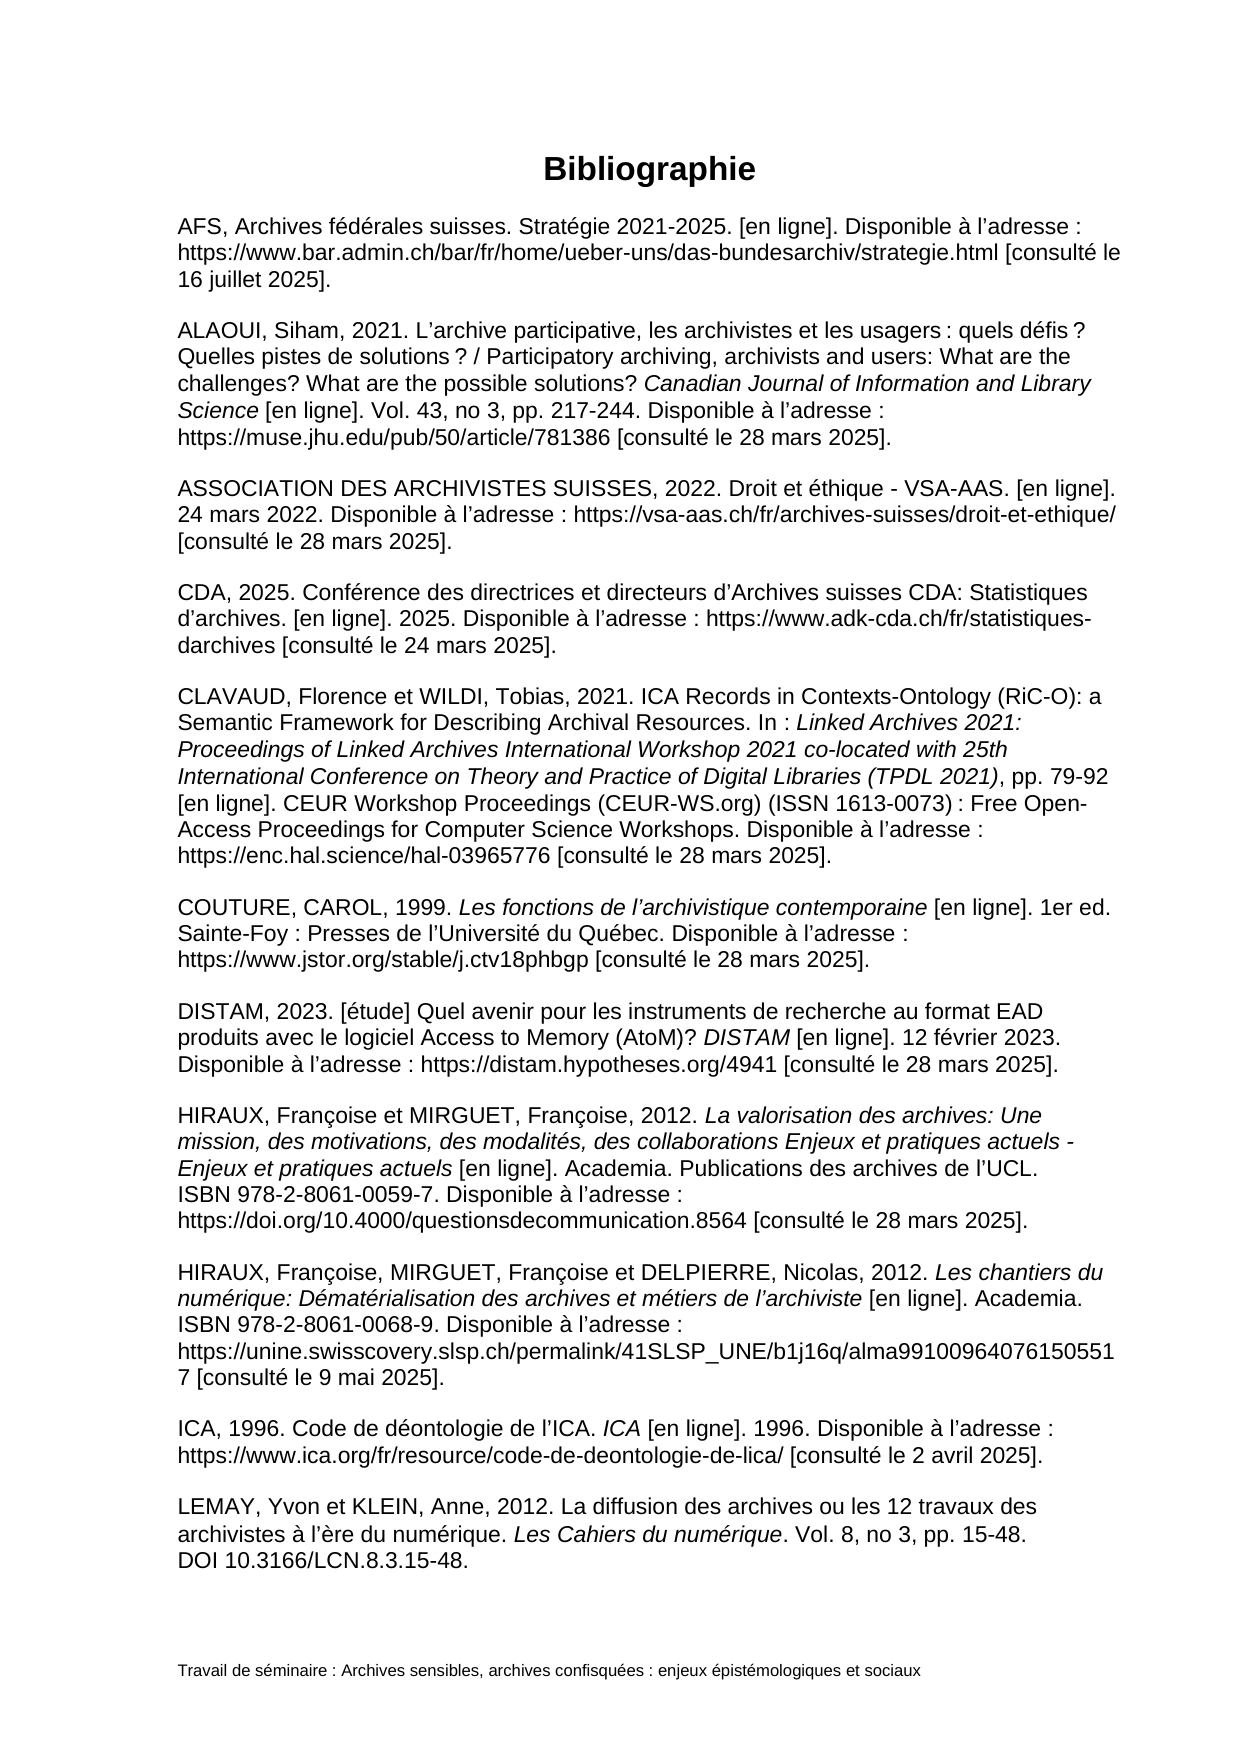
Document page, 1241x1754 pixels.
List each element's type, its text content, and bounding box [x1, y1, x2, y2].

text ICA, 1996. Code de déontologie de l’ICA. ICA [en ligne]. 1996. Disponible à l’adresse : https://www.ica.org/fr/resource/code-de-deontologie-de-lica/ [consulté le 2 avril 2025]. [177, 1415, 1122, 1468]
text CLAVAUD, Florence et WILDI, Tobias, 2021. ICA Records in Contexts-Ontology (RiC-O): a Semantic Framework for Describing Archival Resources. In : Linked Archives 2021: Proceedings of Linked Archives International Workshop 2021 co-located with 25th International Conference on Theory and Practice of Digital Libraries (TPDL 2021), pp. 79‑92 [en ligne]. CEUR Workshop Proceedings (CEUR-WS.org) (ISSN 1613-0073) : Free Open-Access Proceedings for Computer Science Workshops. Disponible à l’adresse : https://enc.hal.science/hal-03965776 [consulté le 28 mars 2025]. [177, 683, 1122, 869]
text LEMAY, Yvon et KLEIN, Anne, 2012. La diffusion des archives ou les 12 travaux des archivistes à l’ère du numérique. Les Cahiers du numérique. Vol. 8, no 3, pp. 15‑48. DOI 10.3166/LCN.8.3.15-48. [177, 1493, 1122, 1573]
text HIRAUX, Françoise et MIRGUET, Françoise, 2012. La valorisation des archives: Une mission, des motivations, des modalités, des collaborations Enjeux et pratiques actuels - Enjeux et pratiques actuels [en ligne]. Academia. Publications des archives de l’UCL. ISBN 978-2-8061-0059-7. Disponible à l’adresse : https://doi.org/10.4000/questionsdecommunication.8564 [consulté le 28 mars 2025]. [177, 1102, 1122, 1234]
text COUTURE, CAROL, 1999. Les fonctions de l’archivistique contemporaine [en ligne]. 1er ed. Sainte-Foy : Presses de l’Université du Québec. Disponible à l’adresse : https://www.jstor.org/stable/j.ctv18phbgp [consulté le 28 mars 2025]. [177, 894, 1122, 973]
text AFS, Archives fédérales suisses. Stratégie 2021-2025. [en ligne]. Disponible à l’adresse : https://www.bar.admin.ch/bar/fr/home/ueber-uns/das-bundesarchiv/strategie.html [consulté le 16 juillet 2025]. [177, 213, 1122, 292]
text CDA, 2025. Conférence des directrices et directeurs d’Archives suisses CDA: Statistiques d’archives. [en ligne]. 2025. Disponible à l’adresse : https://www.adk-cda.ch/fr/statistiques-darchives [consulté le 24 mars 2025]. [177, 579, 1122, 658]
text ASSOCIATION DES ARCHIVISTES SUISSES, 2022. Droit et éthique - VSA-AAS. [en ligne]. 24 mars 2022. Disponible à l’adresse : https://vsa-aas.ch/fr/archives-suisses/droit-et-ethique/ [consulté le 28 mars 2025]. [177, 475, 1122, 554]
text DISTAM, 2023. [étude] Quel avenir pour les instruments de recherche au format EAD produits avec le logiciel Access to Memory (AtoM)? DISTAM [en ligne]. 12 février 2023. Disponible à l’adresse : https://distam.hypotheses.org/4941 [consulté le 28 mars 2025]. [177, 998, 1122, 1077]
text Bibliographie [177, 149, 1122, 188]
text ALAOUI, Siham, 2021. L’archive participative, les archivistes et les usagers : quels défis ? Quelles pistes de solutions ? / Participatory archiving, archivists and users: What are the challenges? What are the possible solutions? Canadian Journal of Information and Library Science [en ligne]. Vol. 43, no 3, pp. 217‑244. Disponible à l’adresse : https://muse.jhu.edu/pub/50/article/781386 [consulté le 28 mars 2025]. [177, 317, 1122, 450]
text HIRAUX, Françoise, MIRGUET, Françoise et DELPIERRE, Nicolas, 2012. Les chantiers du numérique: Dématérialisation des archives et métiers de l’archiviste [en ligne]. Academia. ISBN 978-2-8061-0068-9. Disponible à l’adresse : https://unine.swisscovery.slsp.ch/permalink/41SLSP_UNE/b1j16q/alma991009640761505517 [consulté le 9 mai 2025]. [177, 1259, 1122, 1390]
